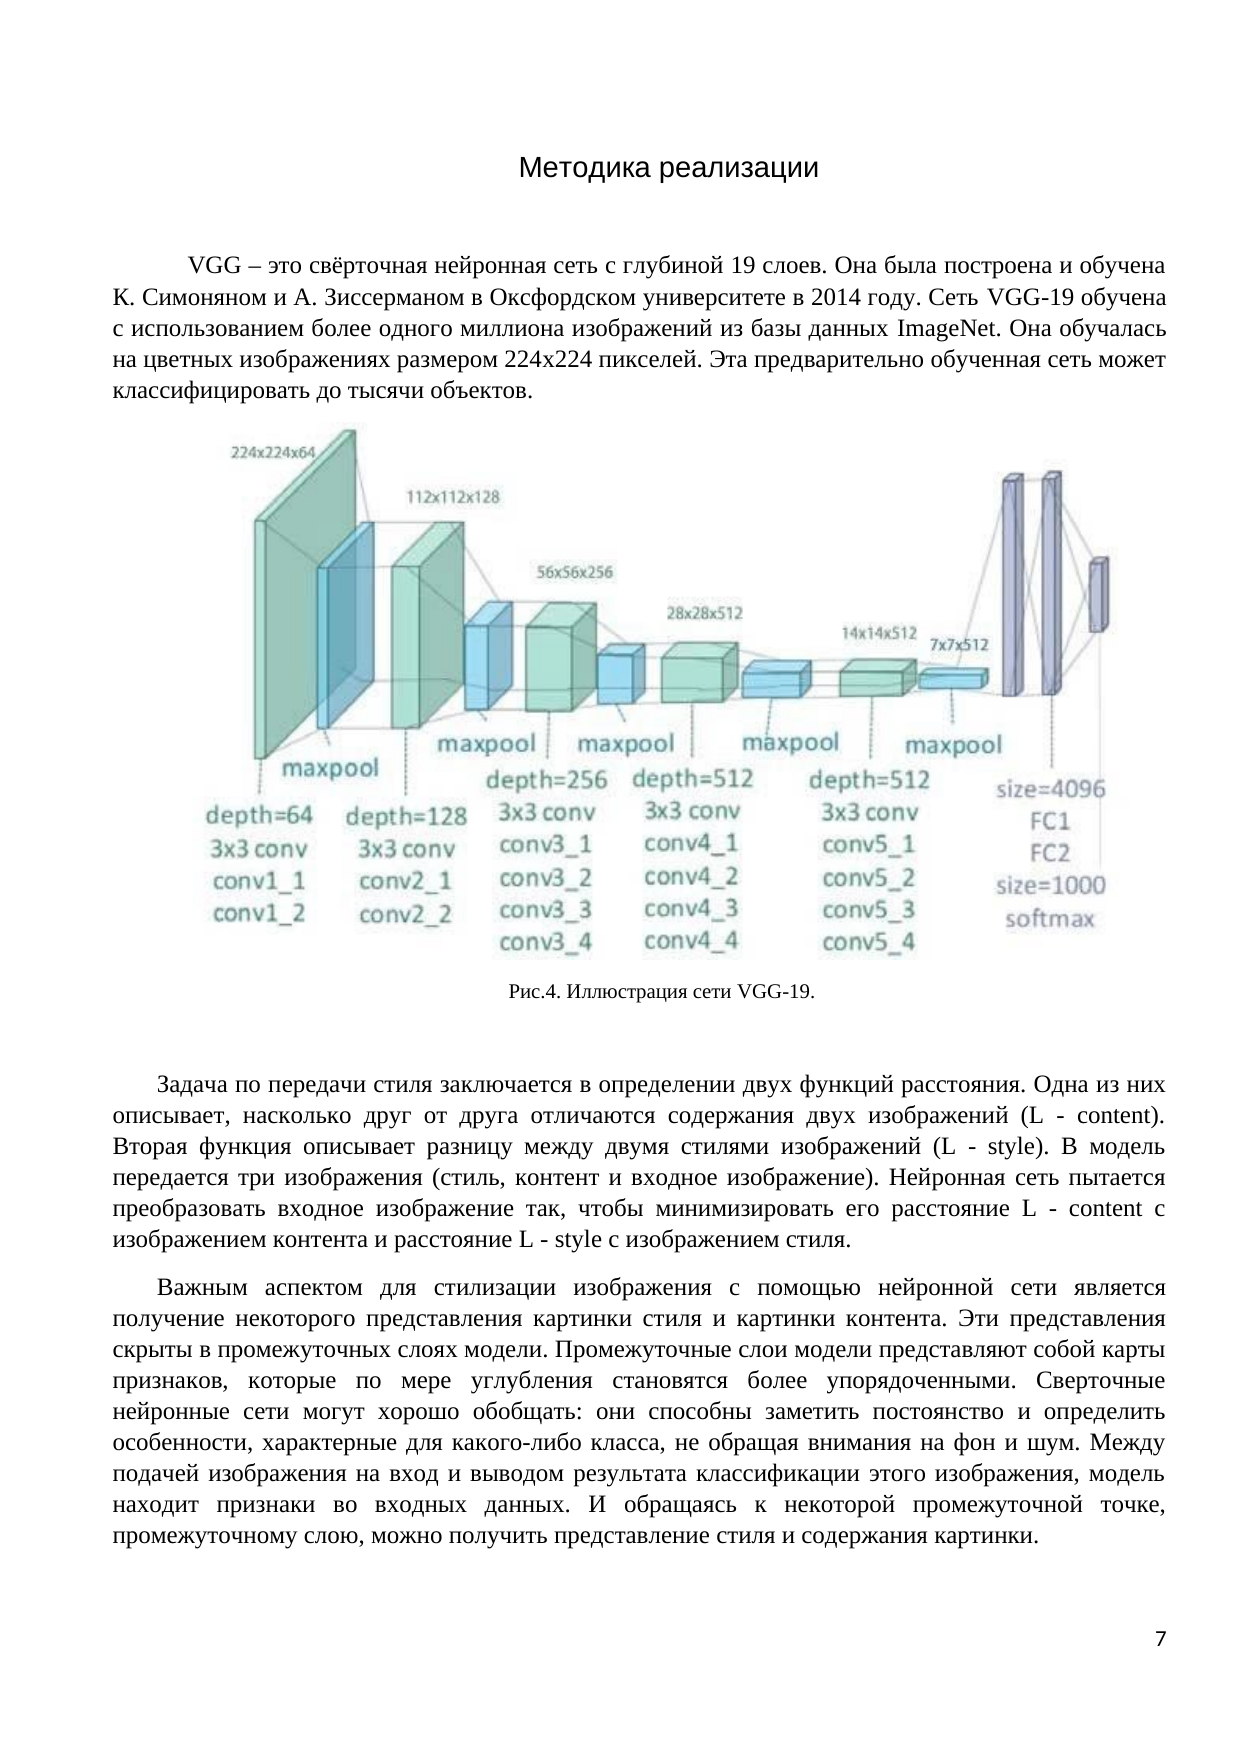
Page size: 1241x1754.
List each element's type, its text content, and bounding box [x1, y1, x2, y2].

list Методика реализации [171, 150, 1167, 183]
text Важным аспектом для стилизации изображения с помощью нейронной сети является получение некоторого представления картинки стиля и картинки контента. Эти представления скрыты в промежуточных слоях модели. Промежуточные слои модели представляют собой карты признаков, которые по мере углубления становятся более упорядоченными. Сверточные нейронные сети могут хорошо обобщать: они способны заметить постоянство и определить особенности, характерные для какого-либо класса, не обращая внимания на фон и шум. Между подачей изображения на вход и выводом результата классификации этого изображения, модель находит признаки во входных данных. И обращаясь к некоторой промежуточной точке, промежуточному слою, можно получить представление стиля и содержания картинки. [112, 1272, 1167, 1549]
text Задача по передачи стиля заключается в определении двух функций расстояния. Одна из них описывает, насколько друг от друга отличаются содержания двух изображений (L - content). Вторая функция описывает разницу между двумя стилями изображений (L - style). В модель передается три изображения (стиль, контент и входное изображение). Нейронная сеть пытается преобразовать входное изображение так, чтобы минимизировать его расстояние L - content с изображением контента и расстояние L - style с изображением стиля. [112, 1069, 1167, 1253]
picture [192, 422, 1131, 960]
text Рис.4. Иллюстрация сети VGG-19. [112, 979, 1167, 1003]
text VGG – это свёрточная нейронная сеть с глубиной 19 слоев. Она была построена и обучена К. Симоняном и А. Зиссерманом в Оксфордском университете в 2014 году. Сеть VGG-19 обучена с использованием более одного миллиона изображений из базы данных ImageNet. Она обучалась на цветных изображениях размером 224x224 пикселей. Эта предварительно обученная сеть может классифицировать до тысячи объектов. [112, 251, 1167, 403]
